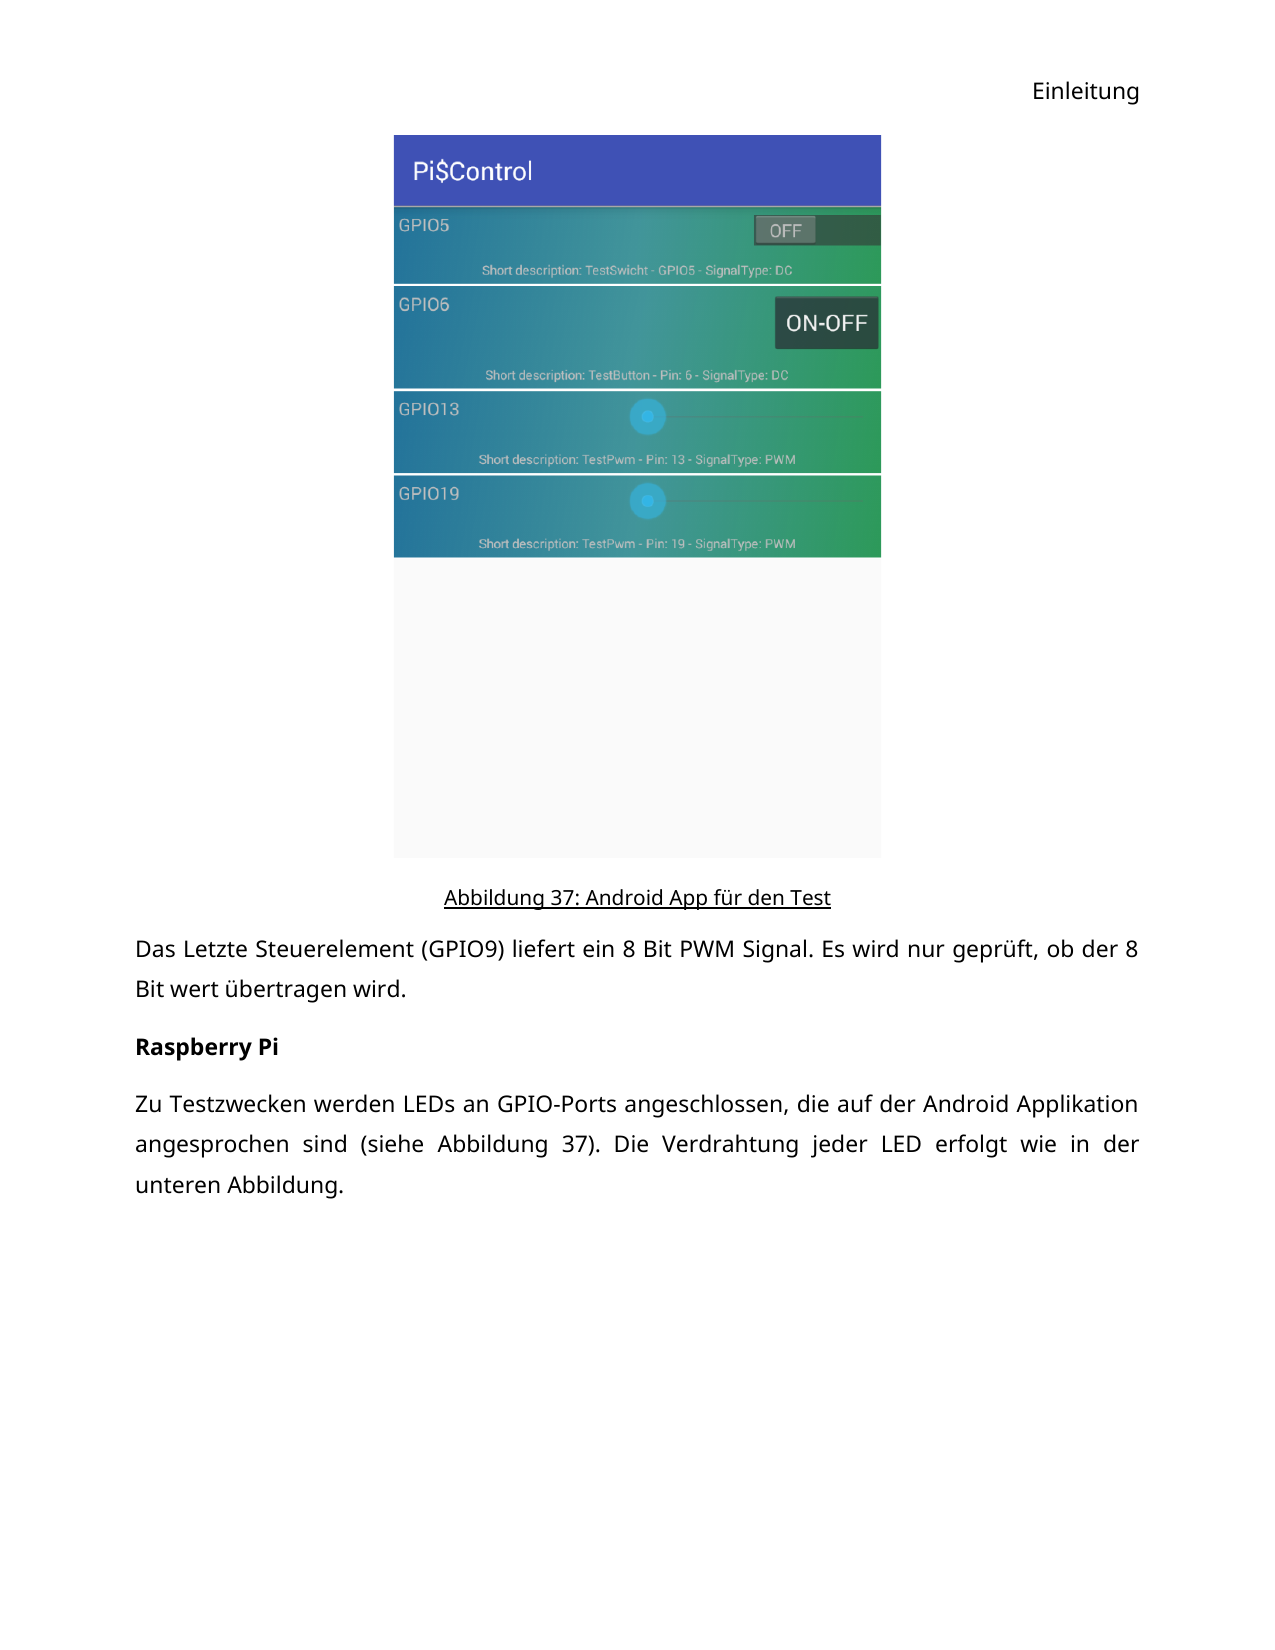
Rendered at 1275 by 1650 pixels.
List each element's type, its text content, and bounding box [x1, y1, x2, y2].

text Das Letzte Steuerelement (GPIO9) liefert ein 8 Bit PWM Signal. Es wird nur geprüft, ob der 8 Bit wert übertragen wird. [135, 932, 1140, 1004]
text Zu Testzwecken werden LEDs an GPIO-Ports angeschlossen, die auf der Android Applikation angesprochen sind (siehe Abbildung 37). Die Verdrahtung jeder LED erfolgt wie in der unteren Abbildung. [135, 1088, 1140, 1200]
picture [393, 135, 882, 858]
text Raspberry Pi [135, 1030, 1140, 1062]
